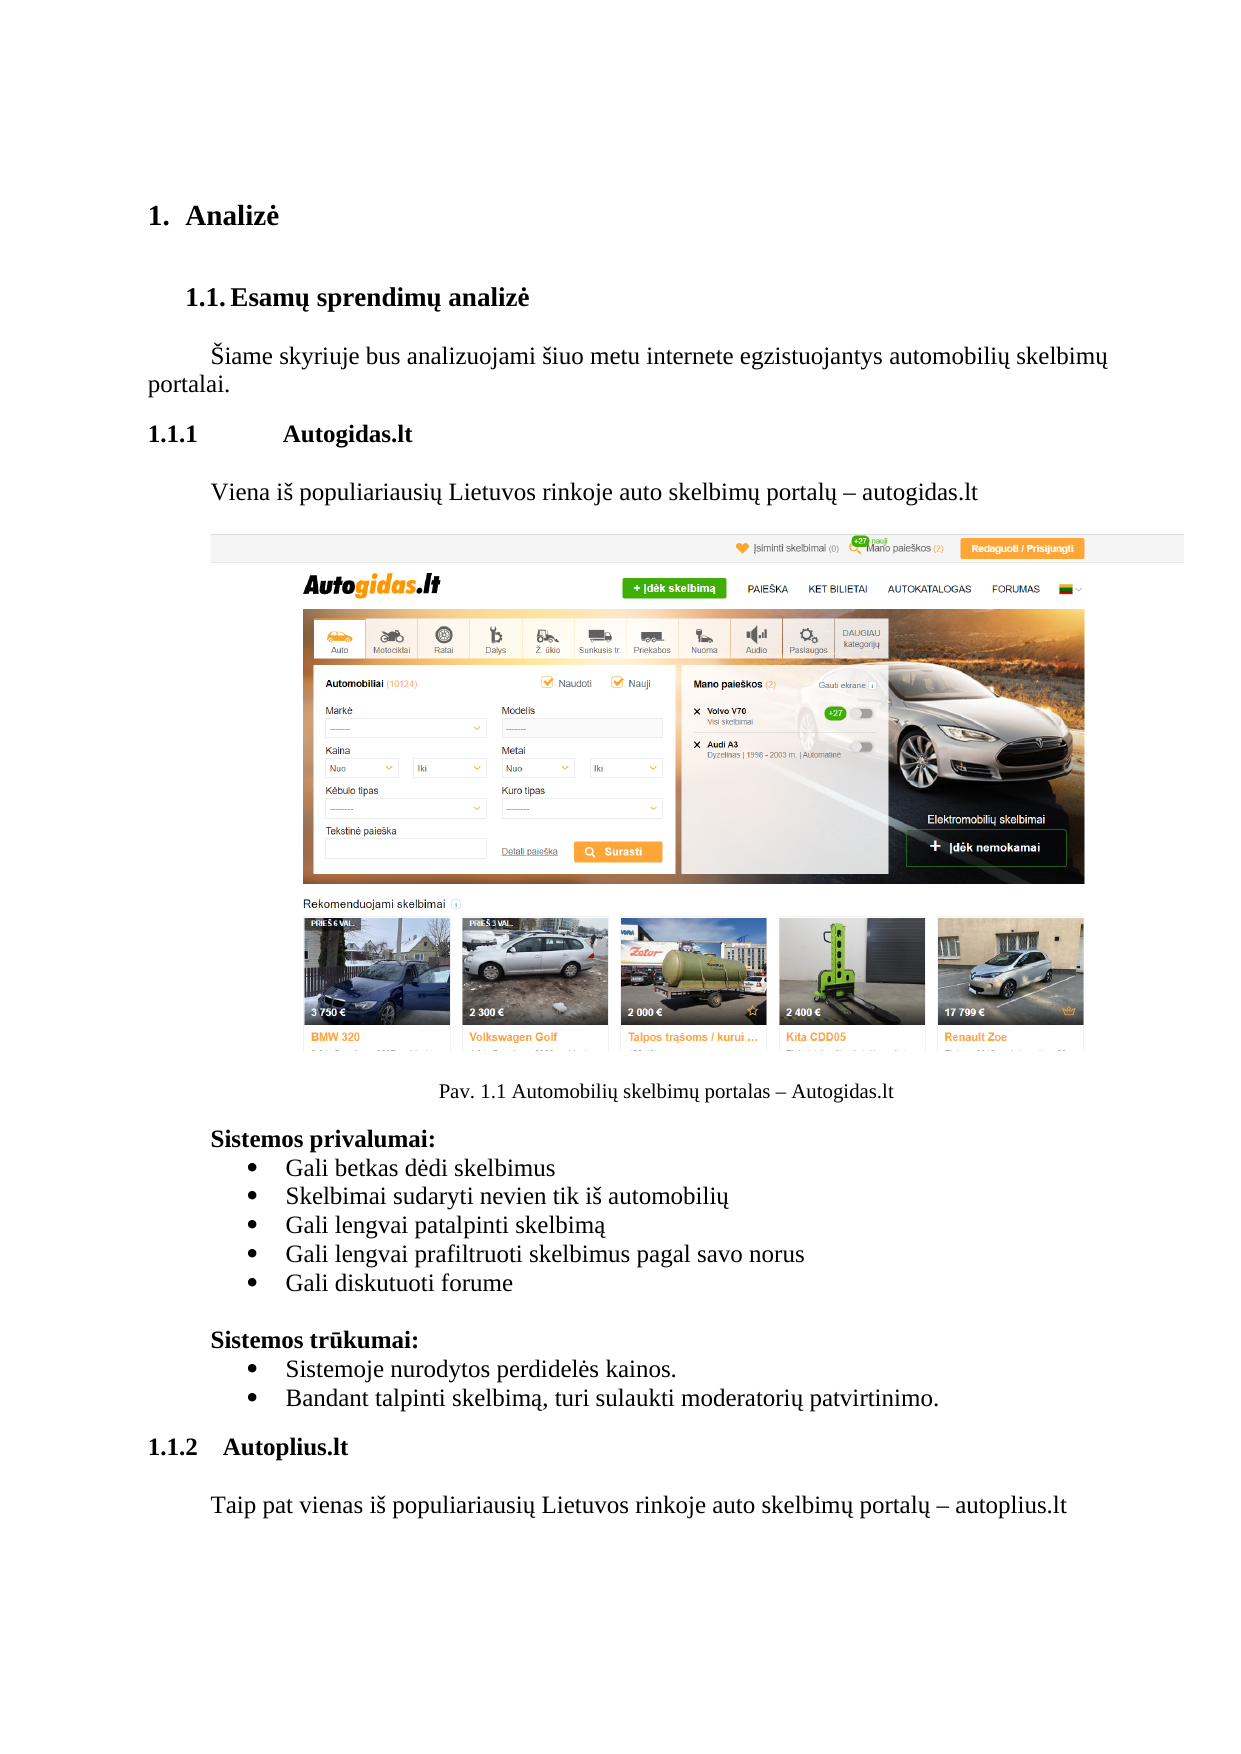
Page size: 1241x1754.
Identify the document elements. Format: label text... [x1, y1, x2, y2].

list Gali lengvai patalpinti skelbimą [248, 1210, 1122, 1239]
list Bandant talpinti skelbimą, turi sulaukti moderatorių patvirtinimo. [248, 1383, 1122, 1411]
text Taip pat vienas iš populiariausių Lietuvos rinkoje auto skelbimų portalų – autoplius.lt [148, 1490, 1122, 1518]
list Gali lengvai prafiltruoti skelbimus pagal savo norus [248, 1239, 1122, 1268]
list Gali diskutuoti forume [248, 1268, 1122, 1296]
list Sistemoje nurodytos perdidelės kainos. [248, 1354, 1122, 1383]
subtitle Esamų sprendimų analizė [185, 281, 1122, 312]
text Viena iš populiariausių Lietuvos rinkoje auto skelbimų portalų – autogidas.lt [148, 477, 1122, 505]
text Sistemos trūkumai: [148, 1325, 1122, 1354]
text Sistemos privalumai: [148, 1124, 1122, 1153]
subtitle Autoplius.lt [148, 1432, 1122, 1461]
list Skelbimai sudaryti nevien tik iš automobilių [248, 1181, 1122, 1210]
text Šiame skyriuje bus analizuojami šiuo metu internete egzistuojantys automobilių skelbimų portalai. [148, 341, 1122, 398]
subtitle Analizė [148, 198, 1122, 231]
subtitle Autogidas.lt [148, 419, 1122, 448]
list Gali betkas dėdi skelbimus [248, 1153, 1122, 1181]
picture [210, 534, 1184, 1051]
